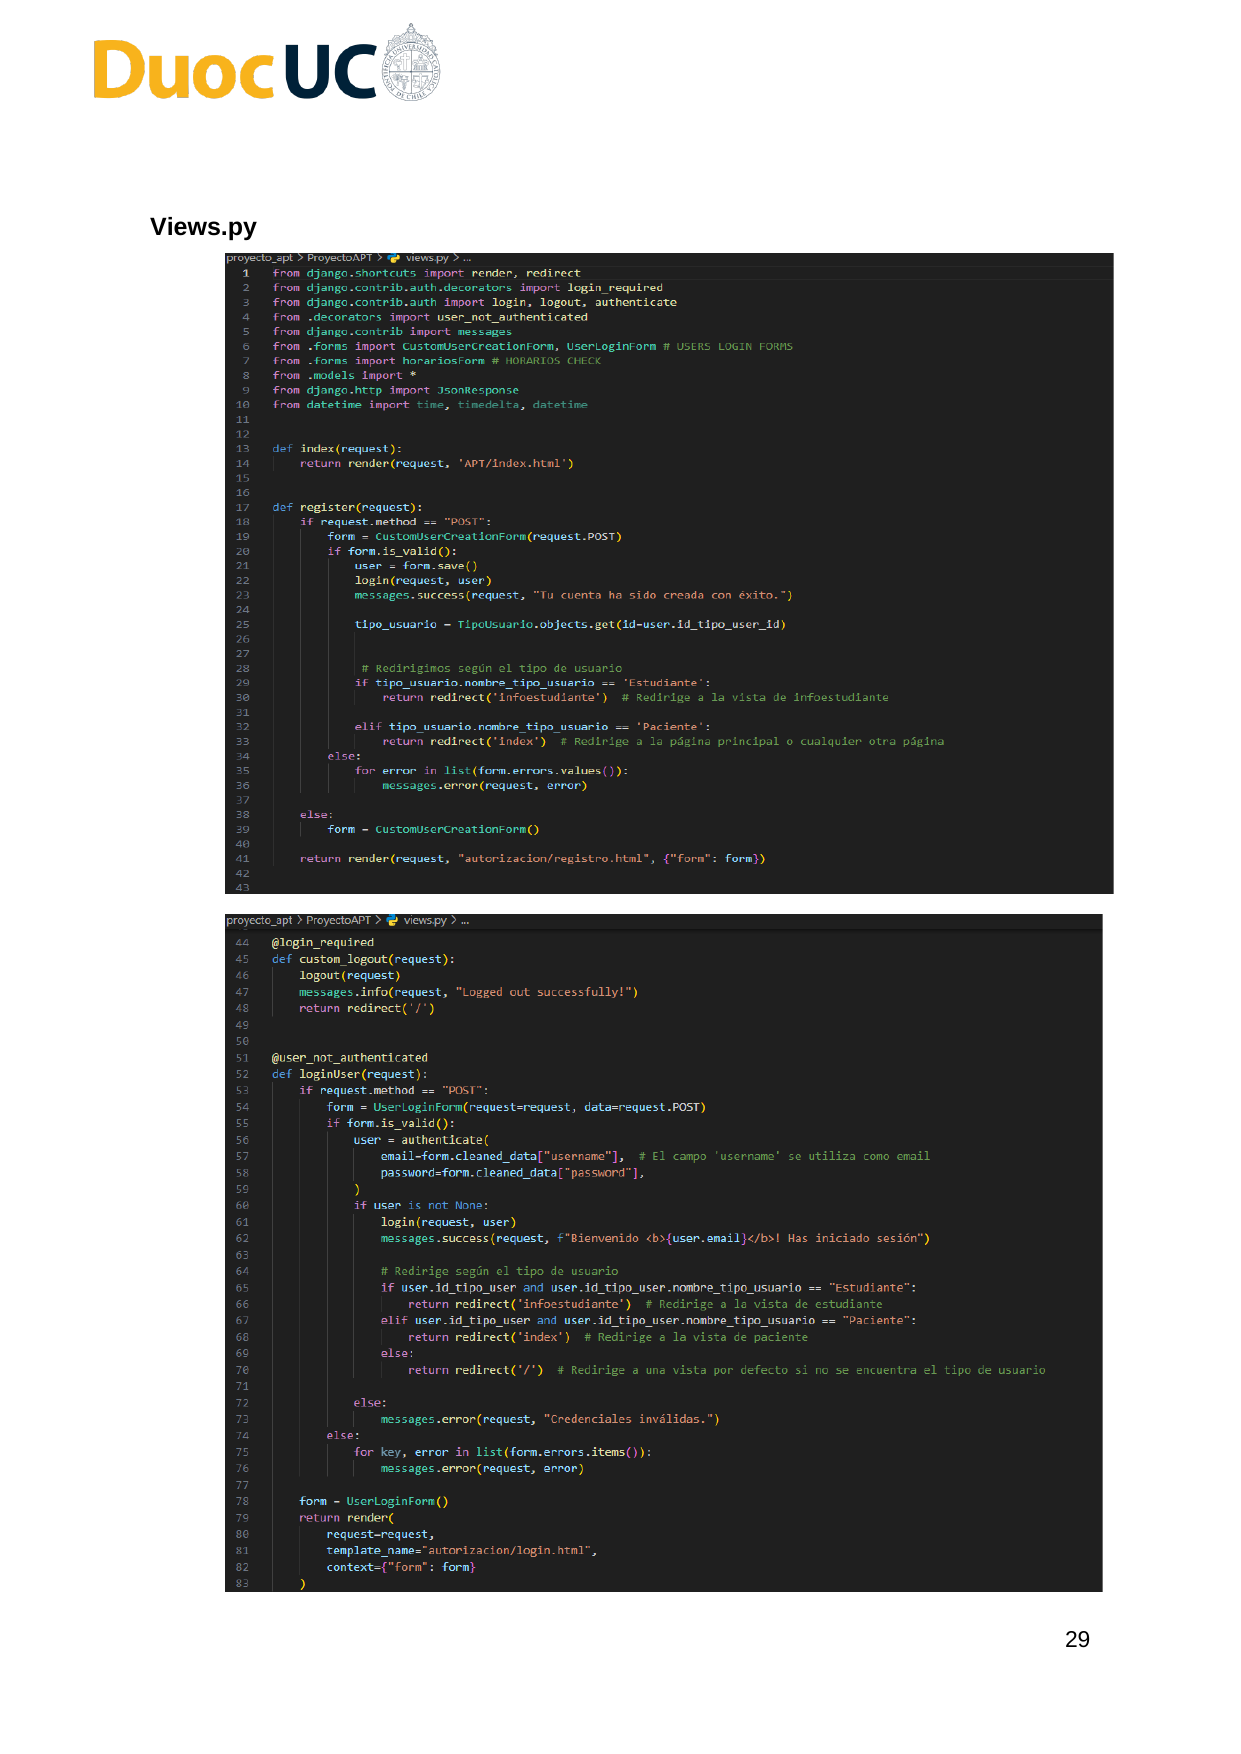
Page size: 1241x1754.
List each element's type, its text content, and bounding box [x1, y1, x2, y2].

picture [225, 914, 1103, 1592]
subtitle Views.py [150, 212, 1090, 241]
picture [89, 18, 445, 106]
picture [225, 253, 1114, 894]
